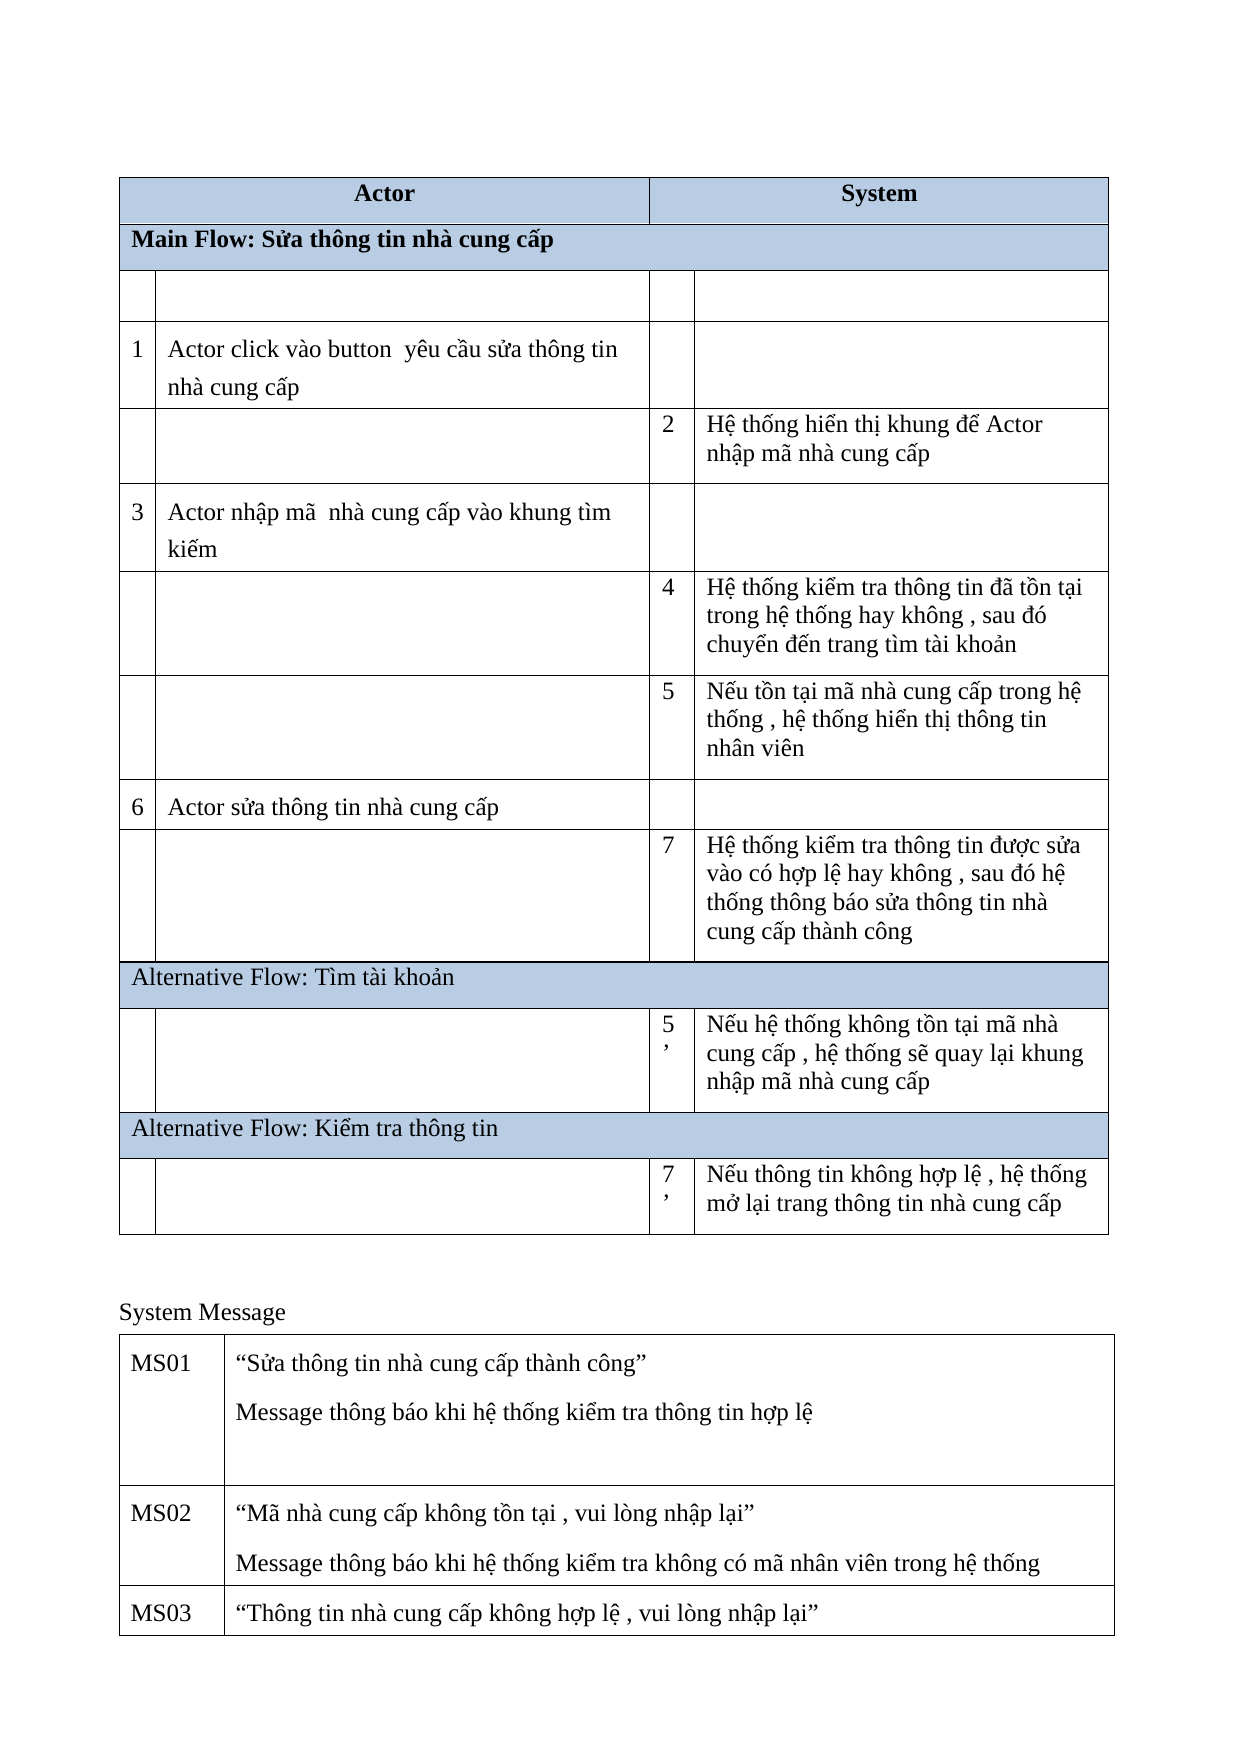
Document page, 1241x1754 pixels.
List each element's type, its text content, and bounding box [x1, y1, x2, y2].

table_cell 4 [650, 572, 694, 675]
table_cell “Mã nhà cung cấp không tồn tại , vui lòng nhập lại” Message thông báo khi hệ thống kiểm tra không có mã nhân viên trong hệ thống [225, 1486, 1114, 1584]
text System Message [118, 1297, 1122, 1326]
table_cell [156, 676, 649, 779]
table_cell [695, 484, 1108, 571]
table_cell [695, 322, 1108, 408]
table_cell 3 [120, 484, 155, 571]
table_cell Actor sửa thông tin nhà cung cấp [156, 780, 649, 829]
table_header System [650, 178, 1108, 223]
table_cell [156, 830, 649, 961]
table_cell Nếu hệ thống không tồn tại mã nhà cung cấp , hệ thống sẽ quay lại khung nhập mã nhà cung cấp [695, 1009, 1108, 1112]
table_cell Hệ thống kiểm tra thông tin được sửa vào có hợp lệ hay không , sau đó hệ thống thông báo sửa thông tin nhà cung cấp thành công [695, 830, 1108, 961]
table_cell [120, 1009, 155, 1112]
table_cell [695, 780, 1108, 829]
table_cell Alternative Flow: Tìm tài khoản [120, 963, 1108, 1008]
table_cell Nếu tồn tại mã nhà cung cấp trong hệ thống , hệ thống hiển thị thông tin nhân viên [695, 676, 1108, 779]
table_cell [156, 1159, 649, 1233]
table_cell Actor nhập mã nhà cung cấp vào khung tìm kiếm [156, 484, 649, 571]
table_cell Nếu thông tin không hợp lệ , hệ thống mở lại trang thông tin nhà cung cấp [695, 1159, 1108, 1233]
table_cell [156, 572, 649, 675]
table_cell [120, 572, 155, 675]
table_cell [120, 830, 155, 961]
table_cell Hệ thống kiểm tra thông tin đã tồn tại trong hệ thống hay không , sau đó chuyển đến trang tìm tài khoản [695, 572, 1108, 675]
table_cell Alternative Flow: Kiểm tra thông tin [120, 1113, 1108, 1158]
table_cell 2 [650, 409, 694, 483]
table_cell 7’ [650, 1159, 694, 1233]
table_cell [120, 409, 155, 483]
table_cell [650, 322, 694, 408]
table_cell Actor click vào button yêu cầu sửa thông tin nhà cung cấp [156, 322, 649, 408]
table_cell [156, 409, 649, 483]
table_cell 7 [650, 830, 694, 961]
table_header Actor [120, 178, 649, 223]
table_cell [120, 1159, 155, 1233]
table_cell [156, 1009, 649, 1112]
table_cell [650, 780, 694, 829]
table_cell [225, 1586, 1114, 1635]
table_cell MS03 [120, 1586, 224, 1635]
table_cell 6 [120, 780, 155, 829]
table_cell MS02 [120, 1486, 224, 1584]
table_cell [120, 676, 155, 779]
table_cell 5 [650, 676, 694, 779]
table_cell [650, 484, 694, 571]
table_cell 5’ [650, 1009, 694, 1112]
table_cell [120, 271, 155, 321]
table_cell [156, 271, 649, 321]
table_cell Hệ thống hiển thị khung để Actor nhập mã nhà cung cấp [695, 409, 1108, 483]
table_cell [650, 271, 694, 321]
table_cell Main Flow: Sửa thông tin nhà cung cấp [120, 225, 1108, 270]
table_header “Sửa thông tin nhà cung cấp thành công” Message thông báo khi hệ thống kiểm tra thông tin hợp lệ [225, 1335, 1114, 1484]
table_cell [695, 271, 1108, 321]
table_header MS01 [120, 1335, 224, 1484]
table_cell 1 [120, 322, 155, 408]
